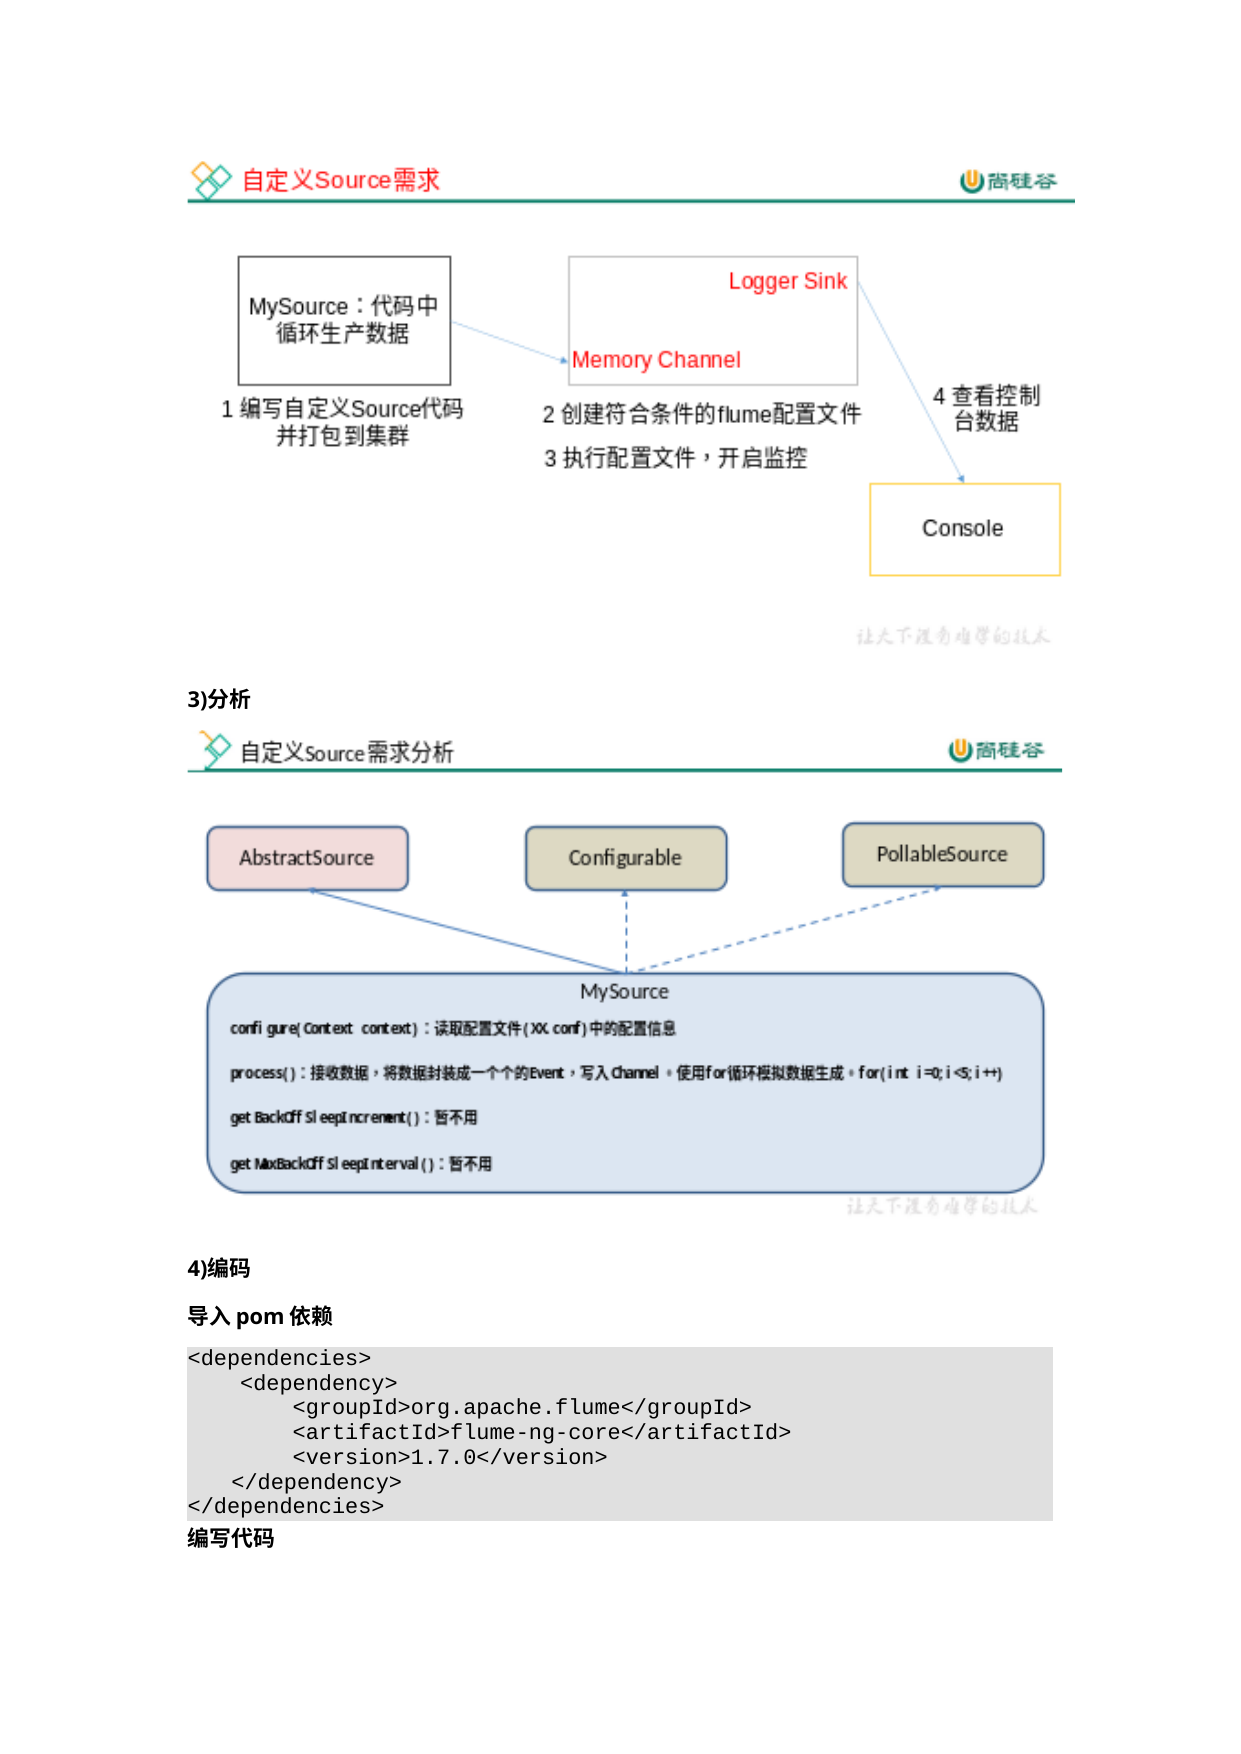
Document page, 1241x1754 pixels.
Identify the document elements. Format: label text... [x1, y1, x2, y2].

text <dependency> [187, 1372, 1053, 1397]
text <dependencies> [187, 1347, 1053, 1372]
text <version>1.7.0</version> [187, 1446, 1053, 1471]
text 4)编码 [187, 1250, 1053, 1283]
text <groupId>org.apache.flume</groupId> [187, 1397, 1053, 1421]
text </dependency> [187, 1471, 1053, 1496]
text 导入pom依赖 [187, 1299, 1053, 1331]
text 编写代码 [187, 1521, 1053, 1553]
text 3)分析 [187, 682, 1053, 714]
text <artifactId>flume-ng-core</artifactId> [187, 1421, 1053, 1446]
text </dependencies> [187, 1496, 1053, 1521]
